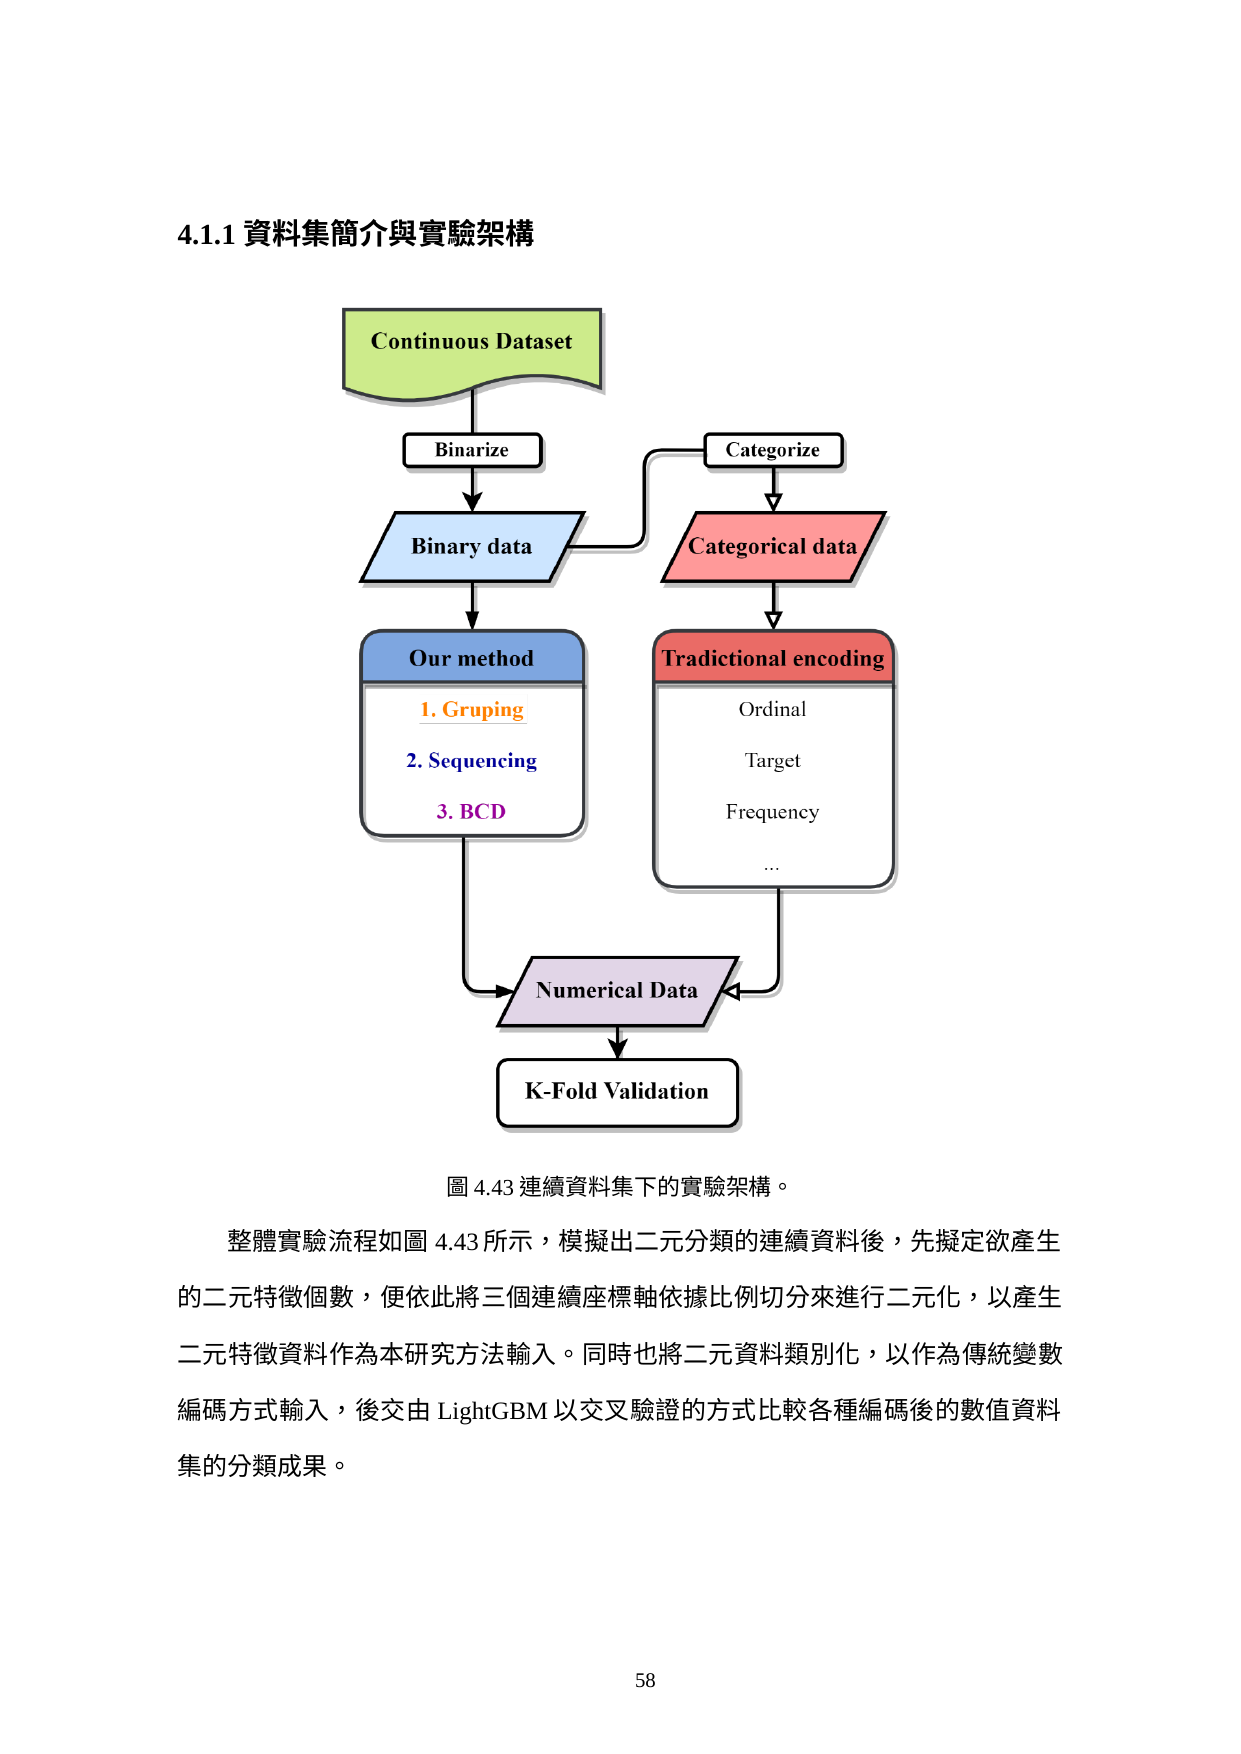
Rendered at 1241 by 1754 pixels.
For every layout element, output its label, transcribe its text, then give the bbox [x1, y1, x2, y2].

picture [325, 290, 916, 1151]
subtitle 資料集簡介與實驗架構 [177, 194, 1063, 269]
